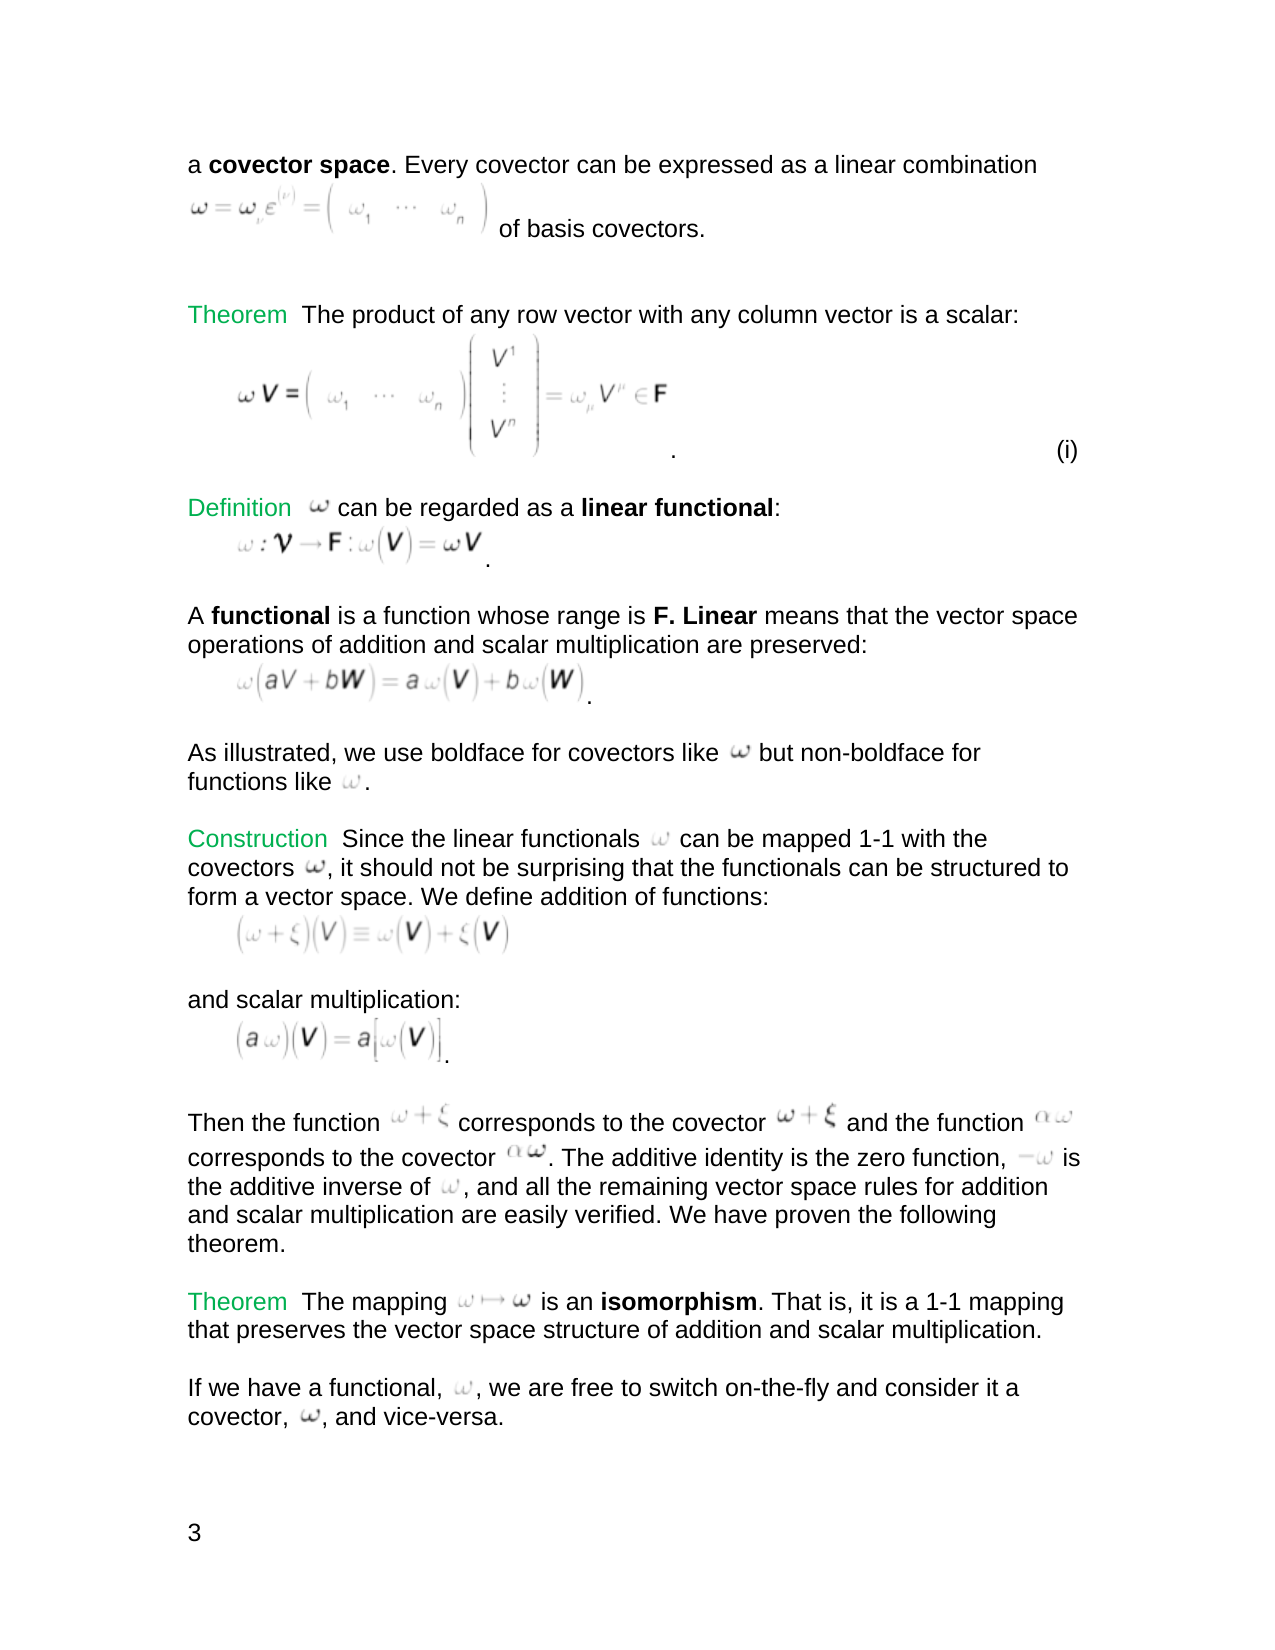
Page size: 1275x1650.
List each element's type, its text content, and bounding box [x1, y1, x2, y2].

text As illustrated, we use boldface for covectors like but non-boldface for functions like . [187, 738, 1087, 796]
text Theorem The product of any row vector with any column vector is a scalar: [187, 300, 1087, 329]
text Theorem The mapping is an isomorphism. That is, it is a 1-1 mapping that preserves the vector space structure of addition and scalar multiplication. [187, 1287, 1087, 1344]
text . [187, 521, 1087, 572]
text Construction Since the linear functionals can be mapped 1-1 with the covectors , it should not be surprising that the functionals can be structured to form a vector space. We define addition of functions: [187, 824, 1087, 911]
text . [187, 1014, 1087, 1069]
text If we have a functional, , we are free to switch on-the-fly and consider it a covector, , and vice-versa. [187, 1373, 1087, 1431]
text . [187, 658, 1087, 709]
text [187, 150, 1087, 243]
text A functional is a function whose range is F. Linear means that the vector space operations of addition and scalar multiplication are preserved: [187, 601, 1087, 658]
text and scalar multiplication: [187, 985, 1087, 1014]
text Then the function corresponds to the covector and the function corresponds to the covector . The additive identity is the zero function, is the additive inverse of , and all the remaining vector space rules for addition and scalar multiplication are easily verified. We have proven the following theorem. [187, 1098, 1087, 1258]
text . (i) [187, 329, 1087, 464]
text Definition can be regarded as a linear functional: [187, 493, 1087, 521]
